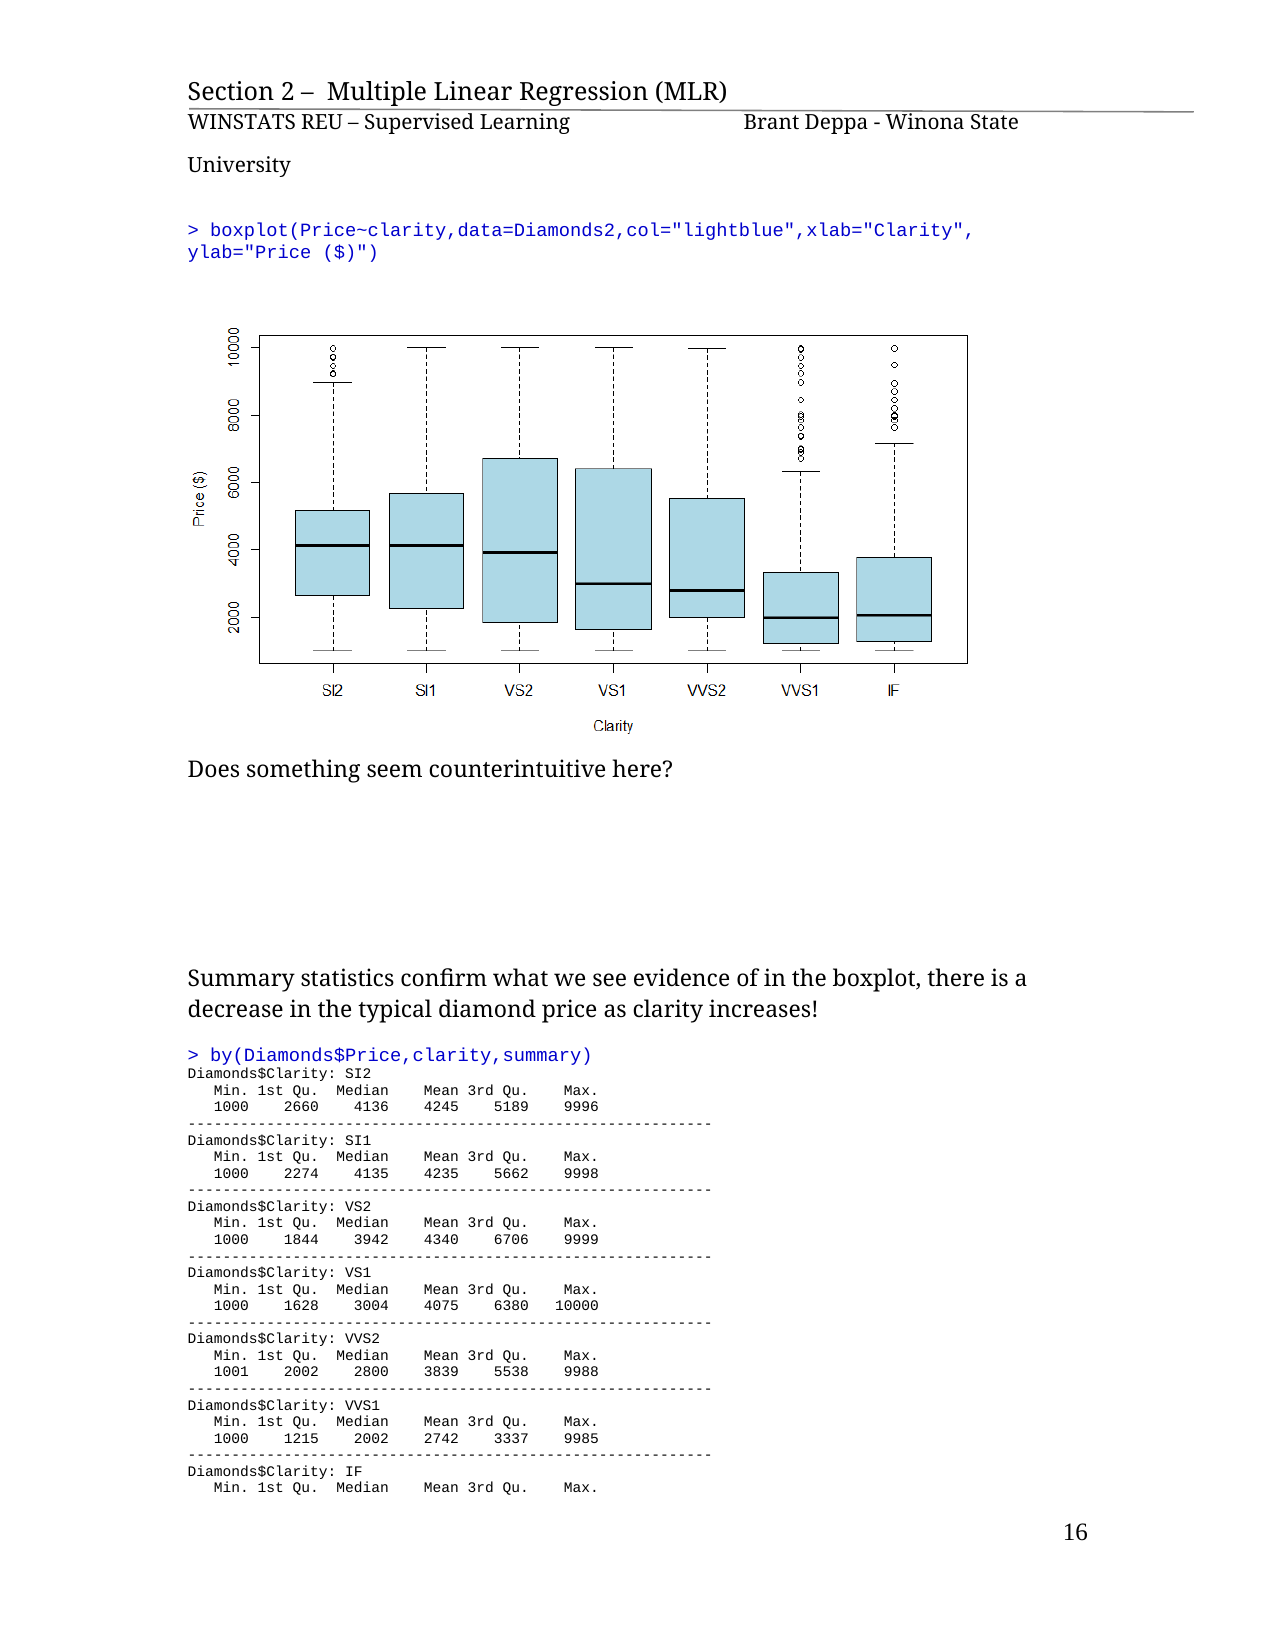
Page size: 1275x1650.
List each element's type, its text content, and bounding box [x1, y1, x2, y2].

text Min. 1st Qu. Median Mean 3rd Qu. Max. [187, 1414, 1087, 1431]
text Diamonds$Clarity: VS1 [187, 1265, 1087, 1282]
text ------------------------------------------------------------ [187, 1381, 1087, 1398]
text Min. 1st Qu. Median Mean 3rd Qu. Max. [187, 1282, 1087, 1298]
text Min. 1st Qu. Median Mean 3rd Qu. Max. [187, 1083, 1087, 1100]
text 1000 1844 3942 4340 6706 9999 [187, 1232, 1087, 1249]
text Diamonds$Clarity: IF [187, 1464, 1087, 1481]
text 1000 1215 2002 2742 3337 9985 [187, 1431, 1087, 1447]
text > by(Diamonds$Price,clarity,summary) [187, 1045, 1087, 1067]
text Min. 1st Qu. Median Mean 3rd Qu. Max. [187, 1348, 1087, 1365]
text 1001 2002 2800 3839 5538 9988 [187, 1365, 1087, 1381]
text ------------------------------------------------------------ [187, 1315, 1087, 1332]
text Min. 1st Qu. Median Mean 3rd Qu. Max. [187, 1149, 1087, 1166]
text ------------------------------------------------------------ [187, 1447, 1087, 1464]
picture [187, 263, 1004, 753]
text Diamonds$Clarity: VVS1 [187, 1398, 1087, 1414]
text Diamonds$Clarity: VVS2 [187, 1332, 1087, 1348]
text Diamonds$Clarity: SI2 [187, 1067, 1087, 1083]
text ------------------------------------------------------------ [187, 1249, 1087, 1265]
text Diamonds$Clarity: SI1 [187, 1133, 1087, 1149]
text 1000 2660 4136 4245 5189 9996 [187, 1100, 1087, 1116]
text > boxplot(Price~clarity,data=Diamonds2,col="lightblue",xlab="Clarity", ylab="Price ($)") [187, 221, 1087, 264]
text Diamonds$Clarity: VS2 [187, 1199, 1087, 1216]
text 1000 1628 3004 4075 6380 10000 [187, 1298, 1087, 1315]
text ------------------------------------------------------------ [187, 1182, 1087, 1199]
text Min. 1st Qu. Median Mean 3rd Qu. Max. [187, 1481, 1087, 1497]
text Min. 1st Qu. Median Mean 3rd Qu. Max. [187, 1216, 1087, 1232]
text Summary statistics confirm what we see evidence of in the boxplot, there is a decrease in the typical diamond price as clarity increases! [187, 940, 1087, 1024]
text 1000 2274 4135 4235 5662 9998 [187, 1166, 1087, 1182]
text ------------------------------------------------------------ [187, 1116, 1087, 1133]
